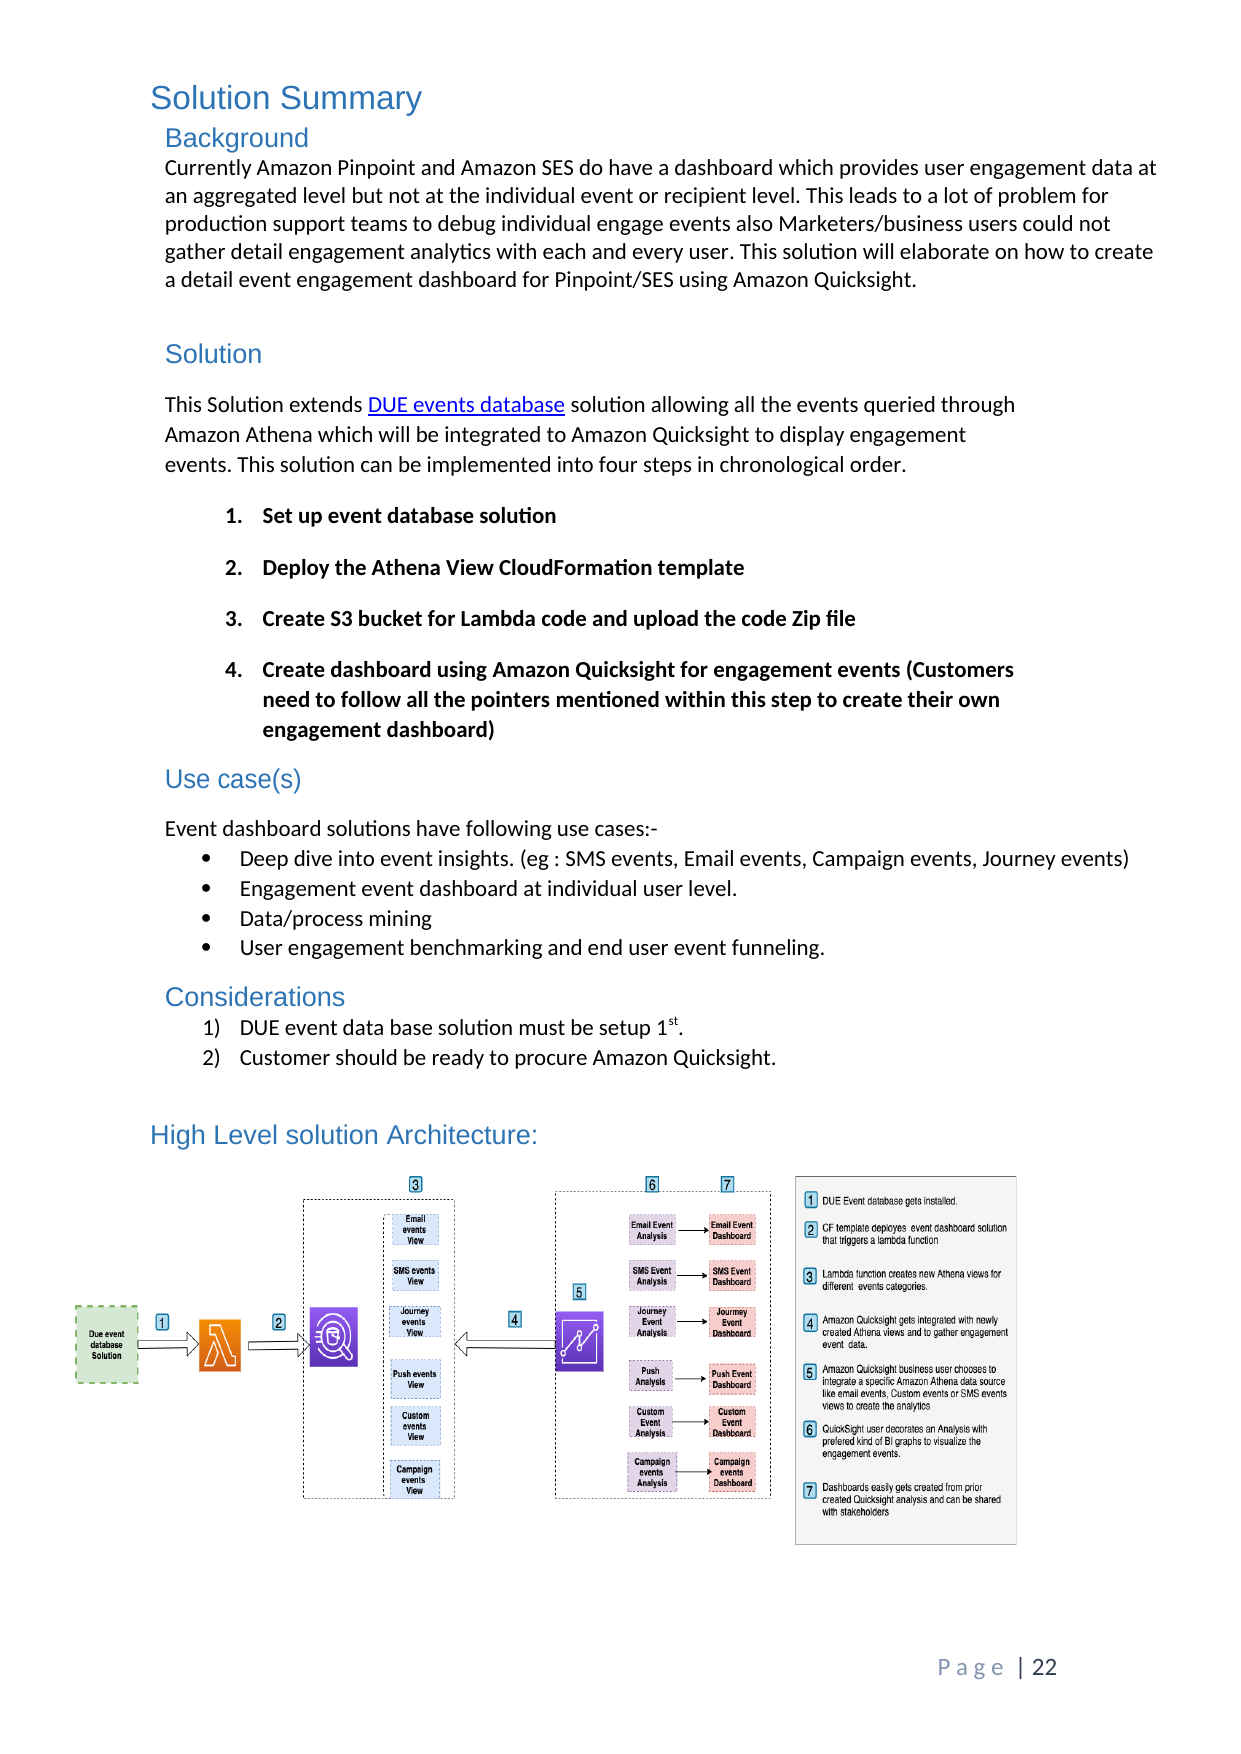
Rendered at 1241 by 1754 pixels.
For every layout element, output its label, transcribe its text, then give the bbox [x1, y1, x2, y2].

list DUE event data base solution must be setup 1st. [202, 1013, 1165, 1041]
list Engagement event dashboard at individual user level. [202, 874, 1165, 902]
list User engagement benchmarking and end user event funneling. [202, 933, 1165, 962]
list Create dashboard using Amazon Quicksight for engagement events (Customers need to follow all the pointers mentioned within this step to create their own engagement dashboard) [225, 655, 1018, 743]
list Customer should be ready to procure Amazon Quicksight. [202, 1043, 990, 1071]
list Deep dive into event insights. (eg : SMS events, Email events, Campaign events, Journey events) [202, 844, 1165, 872]
list Create S3 bucket for Lambda code and upload the code Zip file [225, 604, 1018, 632]
list Set up event database solution [225, 502, 1018, 530]
list Deploy the Athena View CloudFormation template [225, 553, 1018, 581]
subtitle Considerations [164, 981, 1165, 1013]
text Event dashboard solutions have following use cases:- [164, 814, 1165, 842]
subtitle Solution [164, 338, 1165, 369]
subtitle Solution Summary [75, 78, 1165, 116]
list Data/process mining [202, 904, 1165, 932]
text This Solution extends DUE events database solution allowing all the events queried through Amazon Athena which will be integrated to Amazon Quicksight to display engagement events. This solution can be implemented into four steps in chronological order. [164, 390, 1018, 478]
text Currently Amazon Pinpoint and Amazon SES do have a dashboard which provides user engagement data at an aggregated level but not at the individual event or recipient level. This leads to a lot of problem for production support teams to debug individual engage events also Marketers/business users could not gather detail engagement analytics with each and every user. This solution will elaborate on how to create a detail event engagement dashboard for Pinpoint/SES using Amazon Quicksight. [164, 153, 1165, 293]
subtitle Background [164, 122, 1165, 153]
subtitle Use case(s) [164, 763, 1165, 794]
subtitle High Level solution Architecture: [75, 1119, 1165, 1151]
picture [75, 1176, 1017, 1545]
